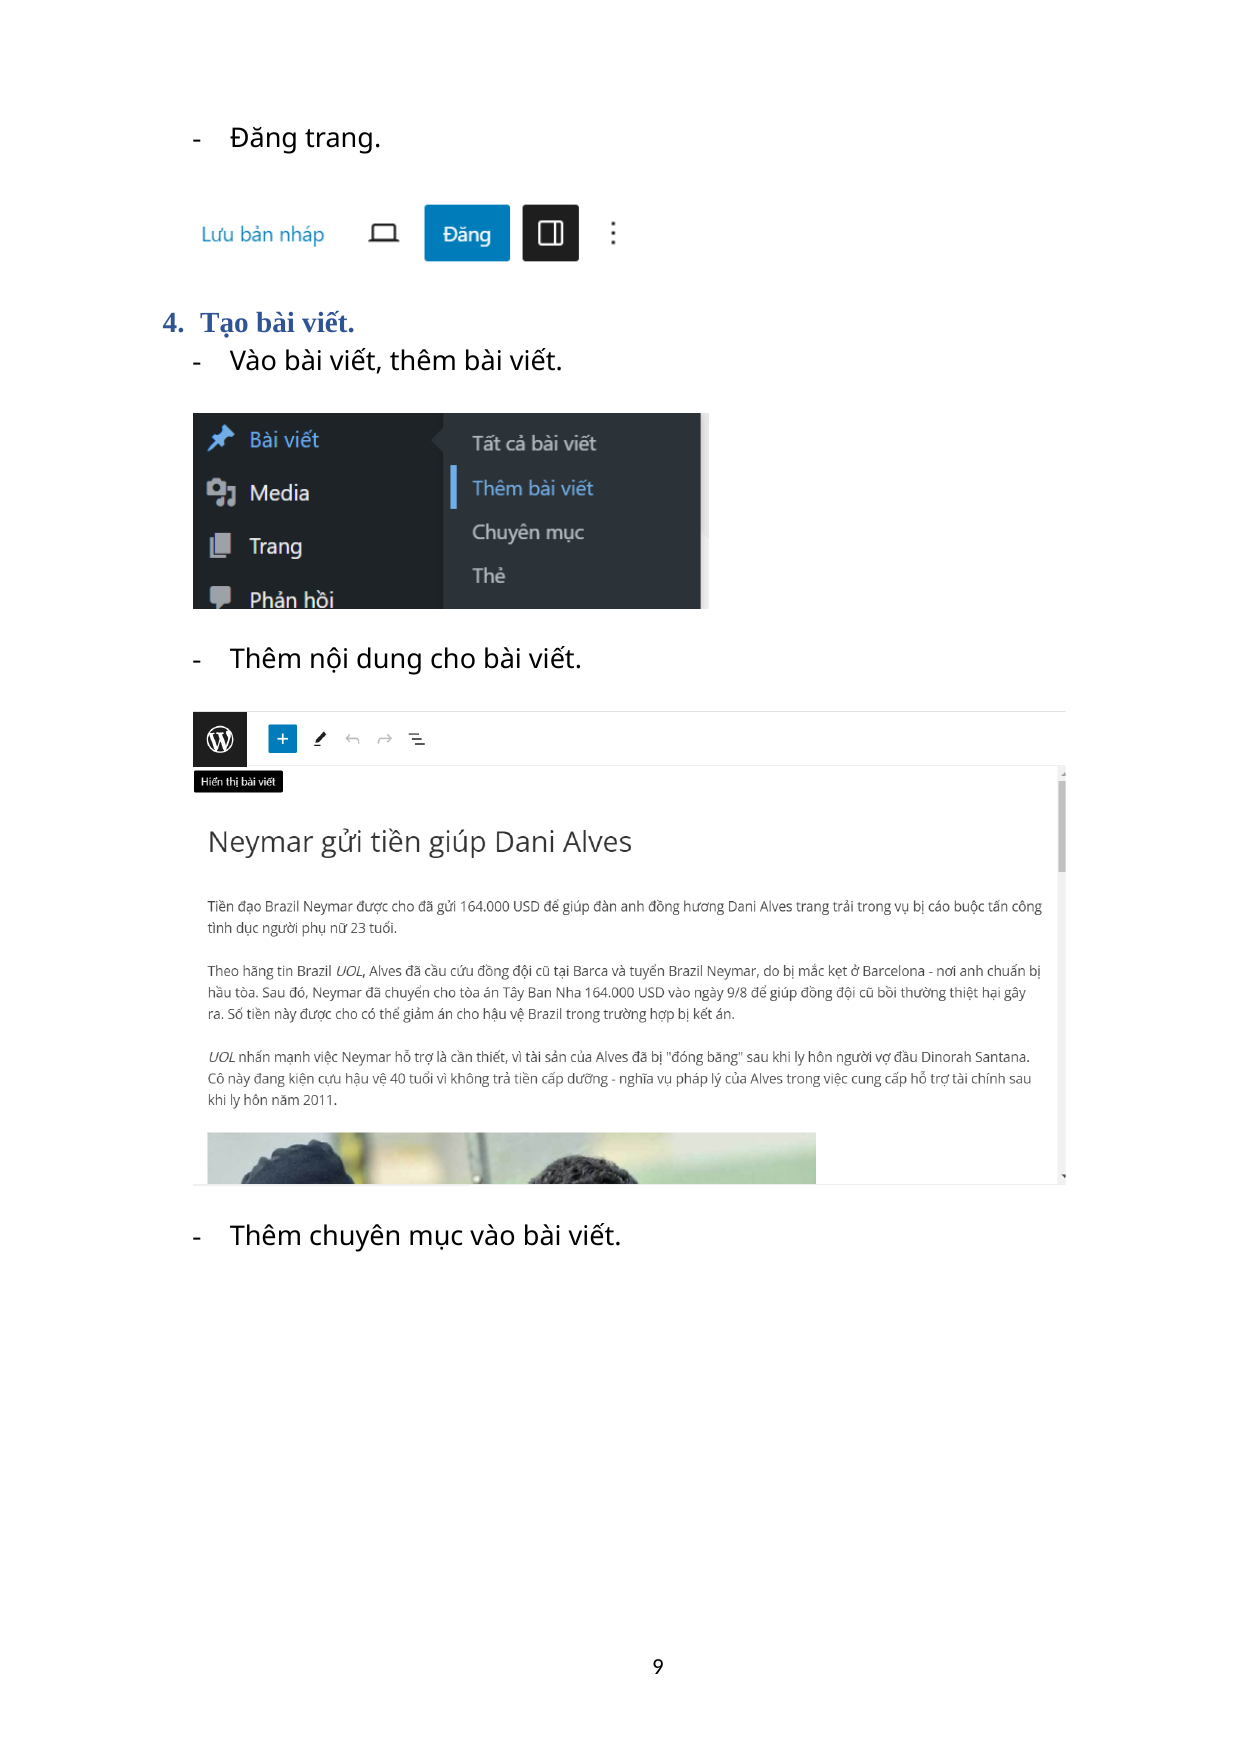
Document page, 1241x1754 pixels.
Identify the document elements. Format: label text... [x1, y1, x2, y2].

picture [193, 190, 629, 275]
list Thêm nội dung cho bài viết. [192, 640, 1122, 677]
list Thêm chuyên mục vào bài viết. [192, 1216, 1122, 1253]
picture [193, 413, 709, 609]
list Đăng trang. [192, 118, 1122, 155]
subtitle Tạo bài viết. [162, 305, 1122, 339]
list Vào bài viết, thêm bài viết. [192, 341, 1122, 378]
picture [193, 711, 1066, 1186]
